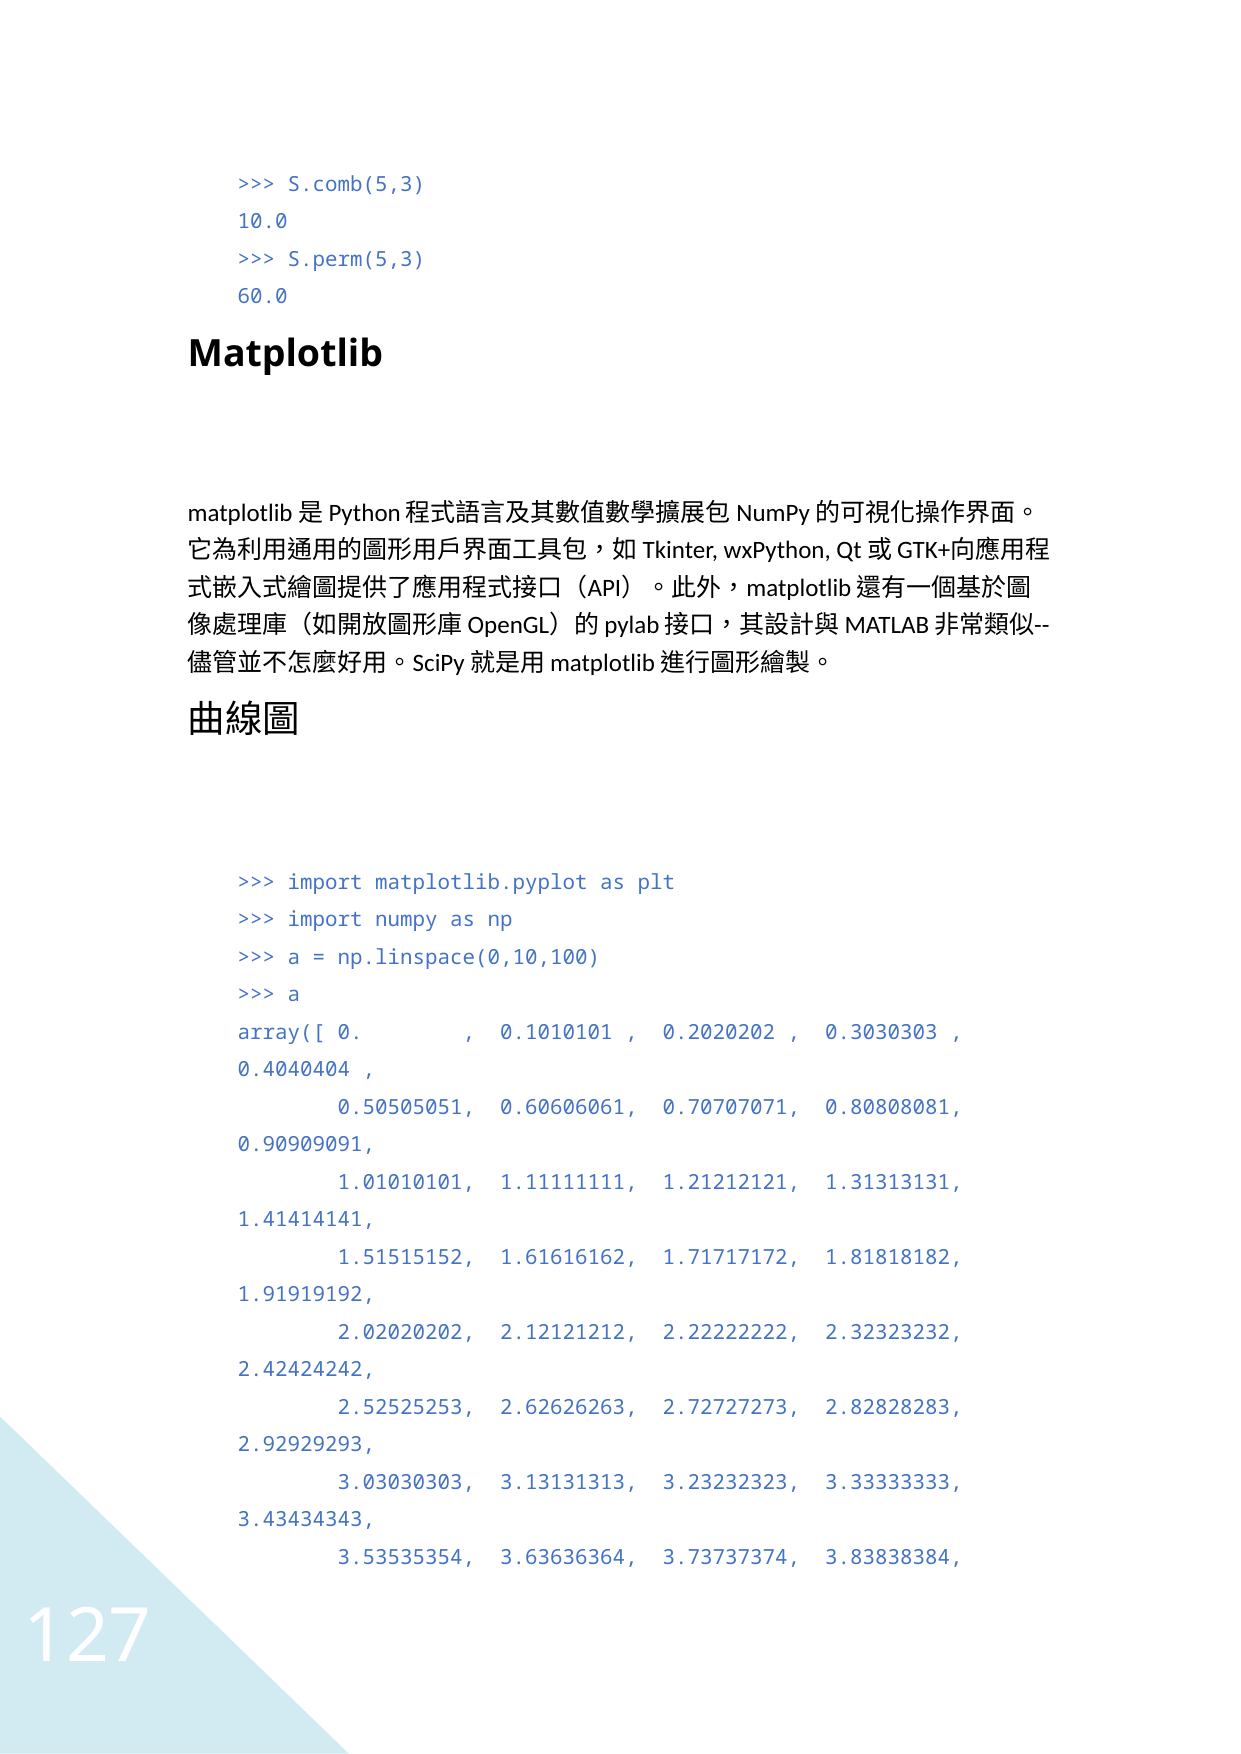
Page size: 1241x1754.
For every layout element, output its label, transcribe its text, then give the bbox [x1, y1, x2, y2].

text matplotlib 是Python程式語言及其數值數學擴展包 NumPy的可視化操作界面。它為利用通用的圖形用戶界面工具包，如Tkinter, wxPython, Qt或GTK+向應用程式嵌入式繪圖提供了應用程式接口（API）。此外，matplotlib還有一個基於圖像處理庫（如開放圖形庫OpenGL）的pylab接口，其設計與MATLAB非常類似--儘管並不怎麼好用。SciPy就是用matplotlib進行圖形繪製。 [187, 492, 1053, 679]
subtitle 曲線圖 [187, 679, 1053, 754]
list >>> import matplotlib.pyplot as plt [237, 863, 1053, 900]
list 1.01010101, 1.11111111, 1.21212121, 1.31313131, 1.41414141, [237, 1163, 1053, 1238]
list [237, 1538, 1053, 1575]
subtitle Matplotlib [187, 314, 1053, 389]
list 2.02020202, 2.12121212, 2.22222222, 2.32323232, 2.42424242, [237, 1313, 1053, 1388]
list array([ 0. , 0.1010101 , 0.2020202 , 0.3030303 , 0.4040404 , [237, 1013, 1053, 1088]
list >>> a = np.linspace(0,10,100) [237, 938, 1053, 975]
list 1.51515152, 1.61616162, 1.71717172, 1.81818182, 1.91919192, [237, 1238, 1053, 1313]
list >>> import numpy as np [237, 900, 1053, 938]
list >>> S.perm(5,3) [237, 239, 1053, 277]
list 3.03030303, 3.13131313, 3.23232323, 3.33333333, 3.43434343, [237, 1463, 1053, 1538]
list 0.50505051, 0.60606061, 0.70707071, 0.80808081, 0.90909091, [237, 1088, 1053, 1163]
list 60.0 [237, 277, 1053, 314]
list 10.0 [237, 202, 1053, 239]
list 2.52525253, 2.62626263, 2.72727273, 2.82828283, 2.92929293, [237, 1388, 1053, 1463]
list >>> a [237, 975, 1053, 1013]
list >>> S.comb(5,3) [237, 164, 1053, 202]
